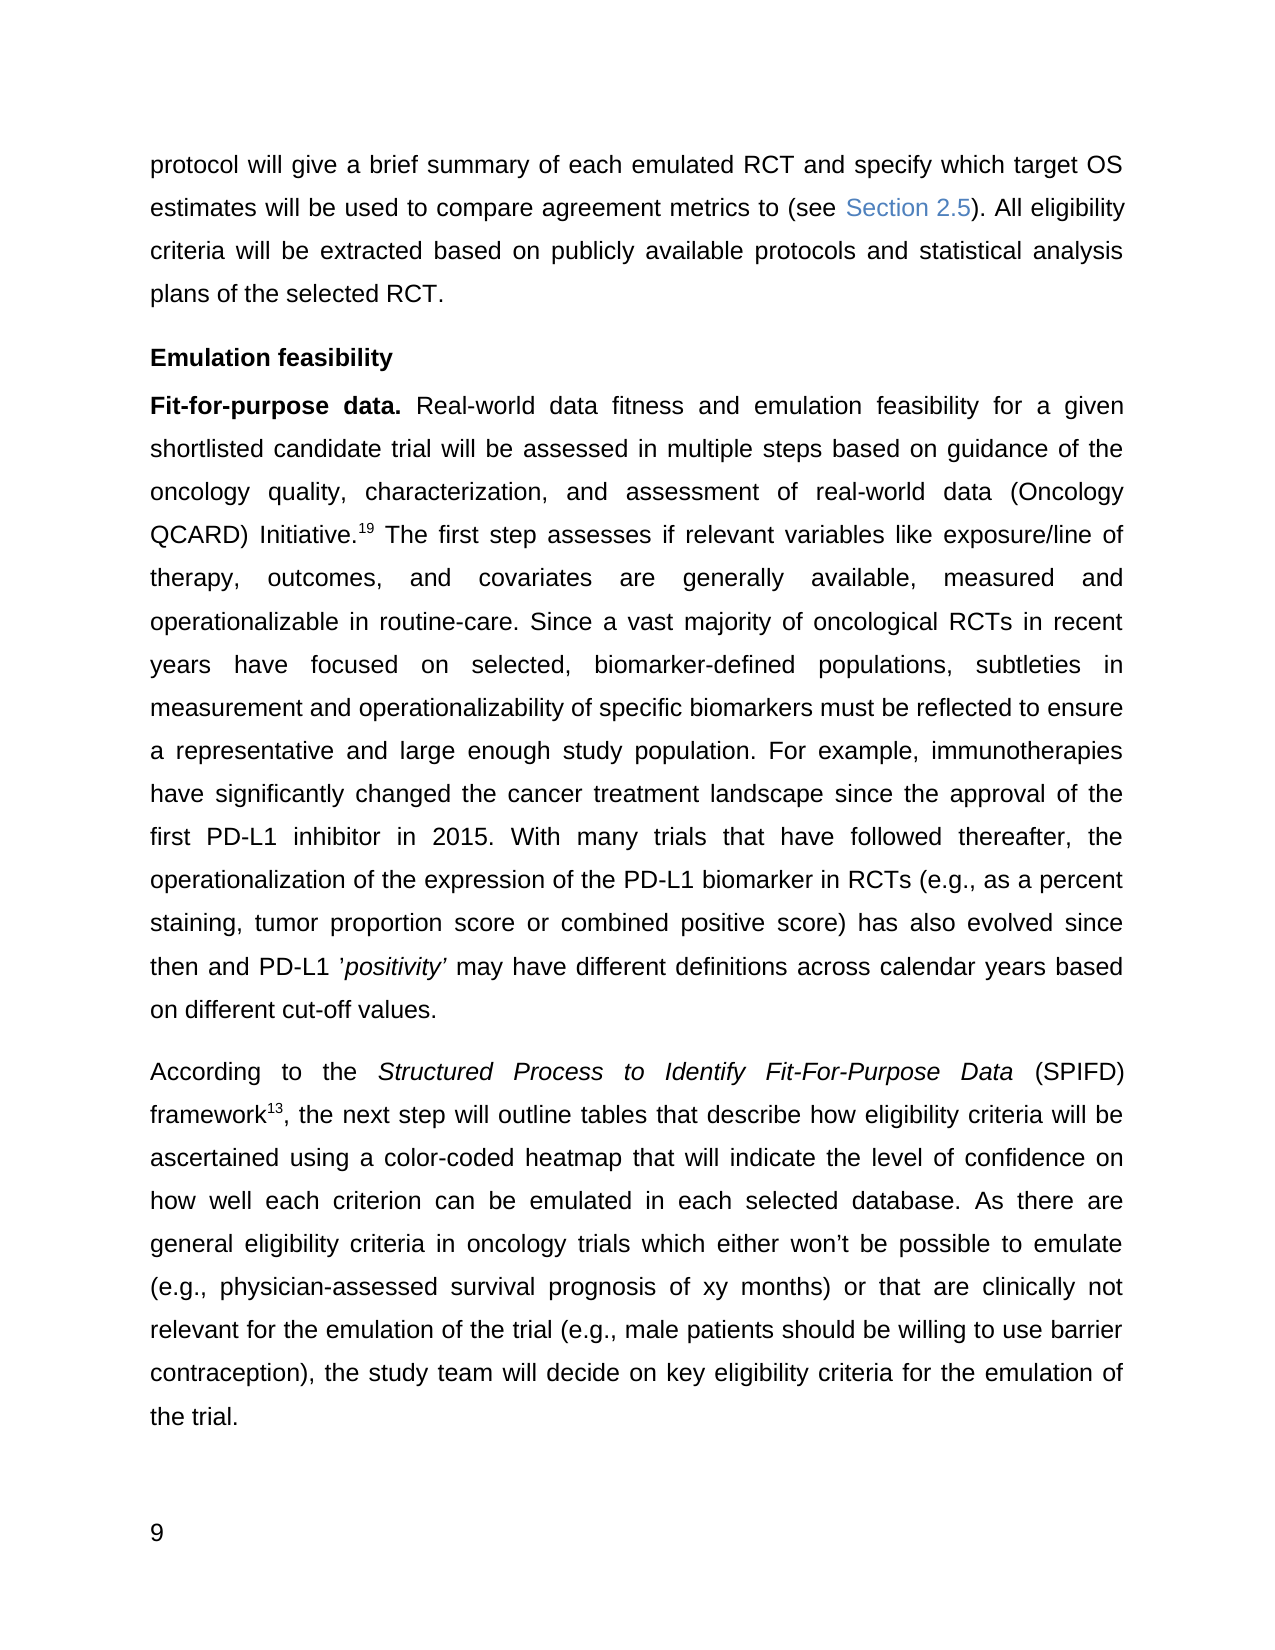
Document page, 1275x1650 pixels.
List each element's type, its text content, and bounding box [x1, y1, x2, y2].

subtitle Emulation feasibility [150, 343, 1125, 372]
text According to the Structured Process to Identify Fit-For-Purpose Data (SPIFD) framework13, the next step will outline tables that describe how eligibility criteria will be ascertained using a color-coded heatmap that will indicate the level of confidence on how well each criterion can be emulated in each selected database. As there are general eligibility criteria in oncology trials which either won’t be possible to emulate (e.g., physician-assessed survival prognosis of xy months) or that are clinically not relevant for the emulation of the trial (e.g., male patients should be willing to use barrier contraception), the study team will decide on key eligibility criteria for the emulation of the trial. [150, 1056, 1125, 1430]
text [150, 150, 1125, 308]
text Fit-for-purpose data. Real-world data fitness and emulation feasibility for a given shortlisted candidate trial will be assessed in multiple steps based on guidance of the oncology quality, characterization, and assessment of real-world data (Oncology QCARD) Initiative.19 The first step assesses if relevant variables like exposure/line of therapy, outcomes, and covariates are generally available, measured and operationalizable in routine-care. Since a vast majority of oncological RCTs in recent years have focused on selected, biomarker-defined populations, subtleties in measurement and operationalizability of specific biomarkers must be reflected to ensure a representative and large enough study population. For example, immunotherapies have significantly changed the cancer treatment landscape since the approval of the first PD-L1 inhibitor in 2015. With many trials that have followed thereafter, the operationalization of the expression of the PD-L1 biomarker in RCTs (e.g., as a percent staining, tumor proportion score or combined positive score) has also evolved since then and PD-L1 ’positivity’ may have different definitions across calendar years based on different cut-off values. [150, 391, 1125, 1023]
